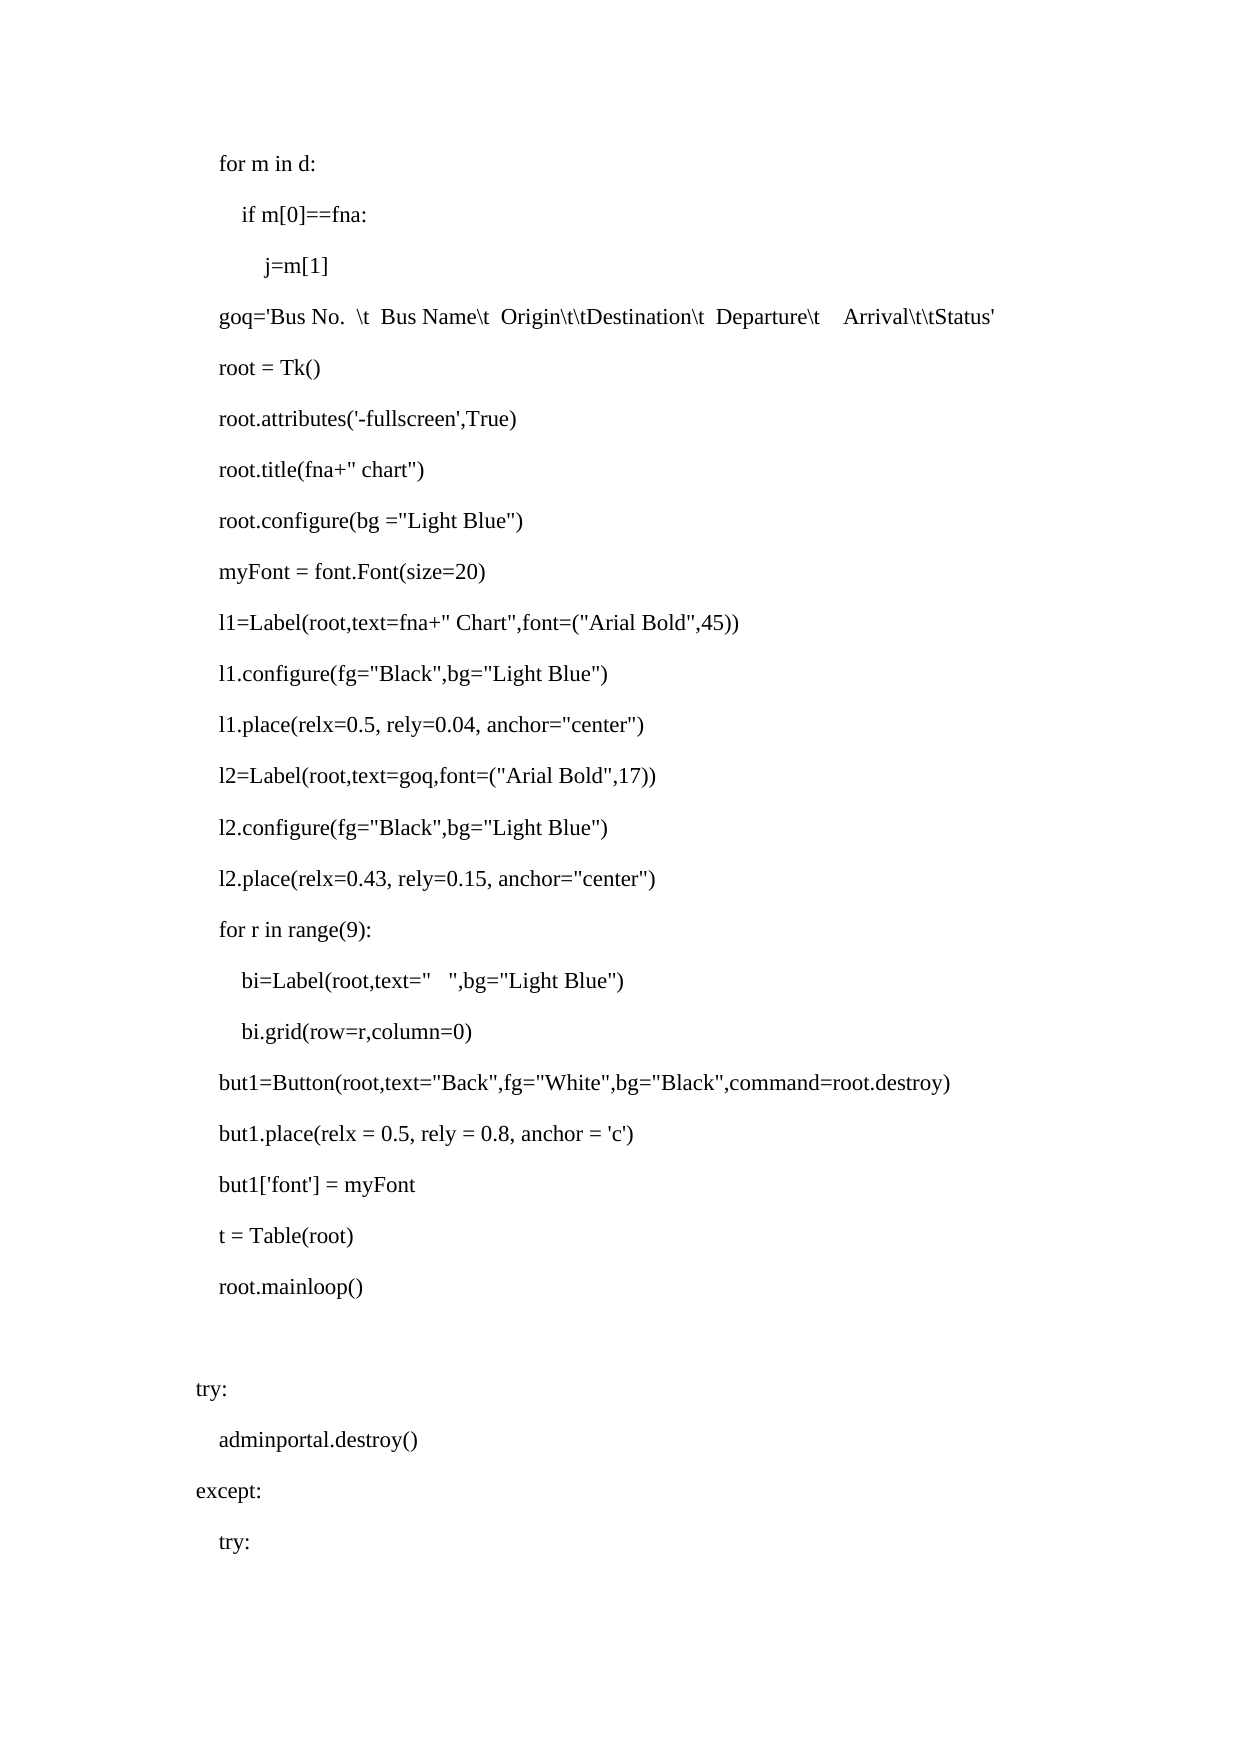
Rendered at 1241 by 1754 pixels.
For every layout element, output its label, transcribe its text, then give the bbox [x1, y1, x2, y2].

text try: [150, 1528, 1090, 1554]
text root.attributes('-fullscreen',True) [150, 405, 1090, 432]
text for m in d: [150, 150, 1090, 176]
text l1=Label(root,text=fna+" Chart",font=("Arial Bold",45)) [150, 609, 1090, 636]
text but1=Button(root,text="Back",fg="White",bg="Black",command=root.destroy) [150, 1069, 1090, 1095]
text except: [150, 1477, 1090, 1503]
text root = Tk() [150, 354, 1090, 381]
text l2.place(relx=0.43, rely=0.15, anchor="center") [150, 864, 1090, 891]
text j=m[1] [150, 252, 1090, 278]
text l1.configure(fg="Black",bg="Light Blue") [150, 660, 1090, 687]
text goq='Bus No. \t Bus Name\t Origin\t\tDestination\t Departure\t Arrival\t\tStatus' [150, 303, 1090, 329]
text bi=Label(root,text=" ",bg="Light Blue") [150, 967, 1090, 993]
text l1.place(relx=0.5, rely=0.04, anchor="center") [150, 711, 1090, 738]
text for r in range(9): [150, 916, 1090, 942]
text root.mainloop() [150, 1273, 1090, 1299]
text t = Table(root) [150, 1222, 1090, 1248]
text myFont = font.Font(size=20) [150, 558, 1090, 585]
text bi.grid(row=r,column=0) [150, 1018, 1090, 1044]
text root.title(fna+" chart") [150, 456, 1090, 483]
text try: [150, 1375, 1090, 1401]
text l2=Label(root,text=goq,font=("Arial Bold",17)) [150, 762, 1090, 789]
text root.configure(bg ="Light Blue") [150, 507, 1090, 534]
text but1.place(relx = 0.5, rely = 0.8, anchor = 'c') [150, 1120, 1090, 1146]
text if m[0]==fna: [150, 201, 1090, 227]
text adminportal.destroy() [150, 1426, 1090, 1452]
text l2.configure(fg="Black",bg="Light Blue") [150, 813, 1090, 840]
text but1['font'] = myFont [150, 1171, 1090, 1197]
